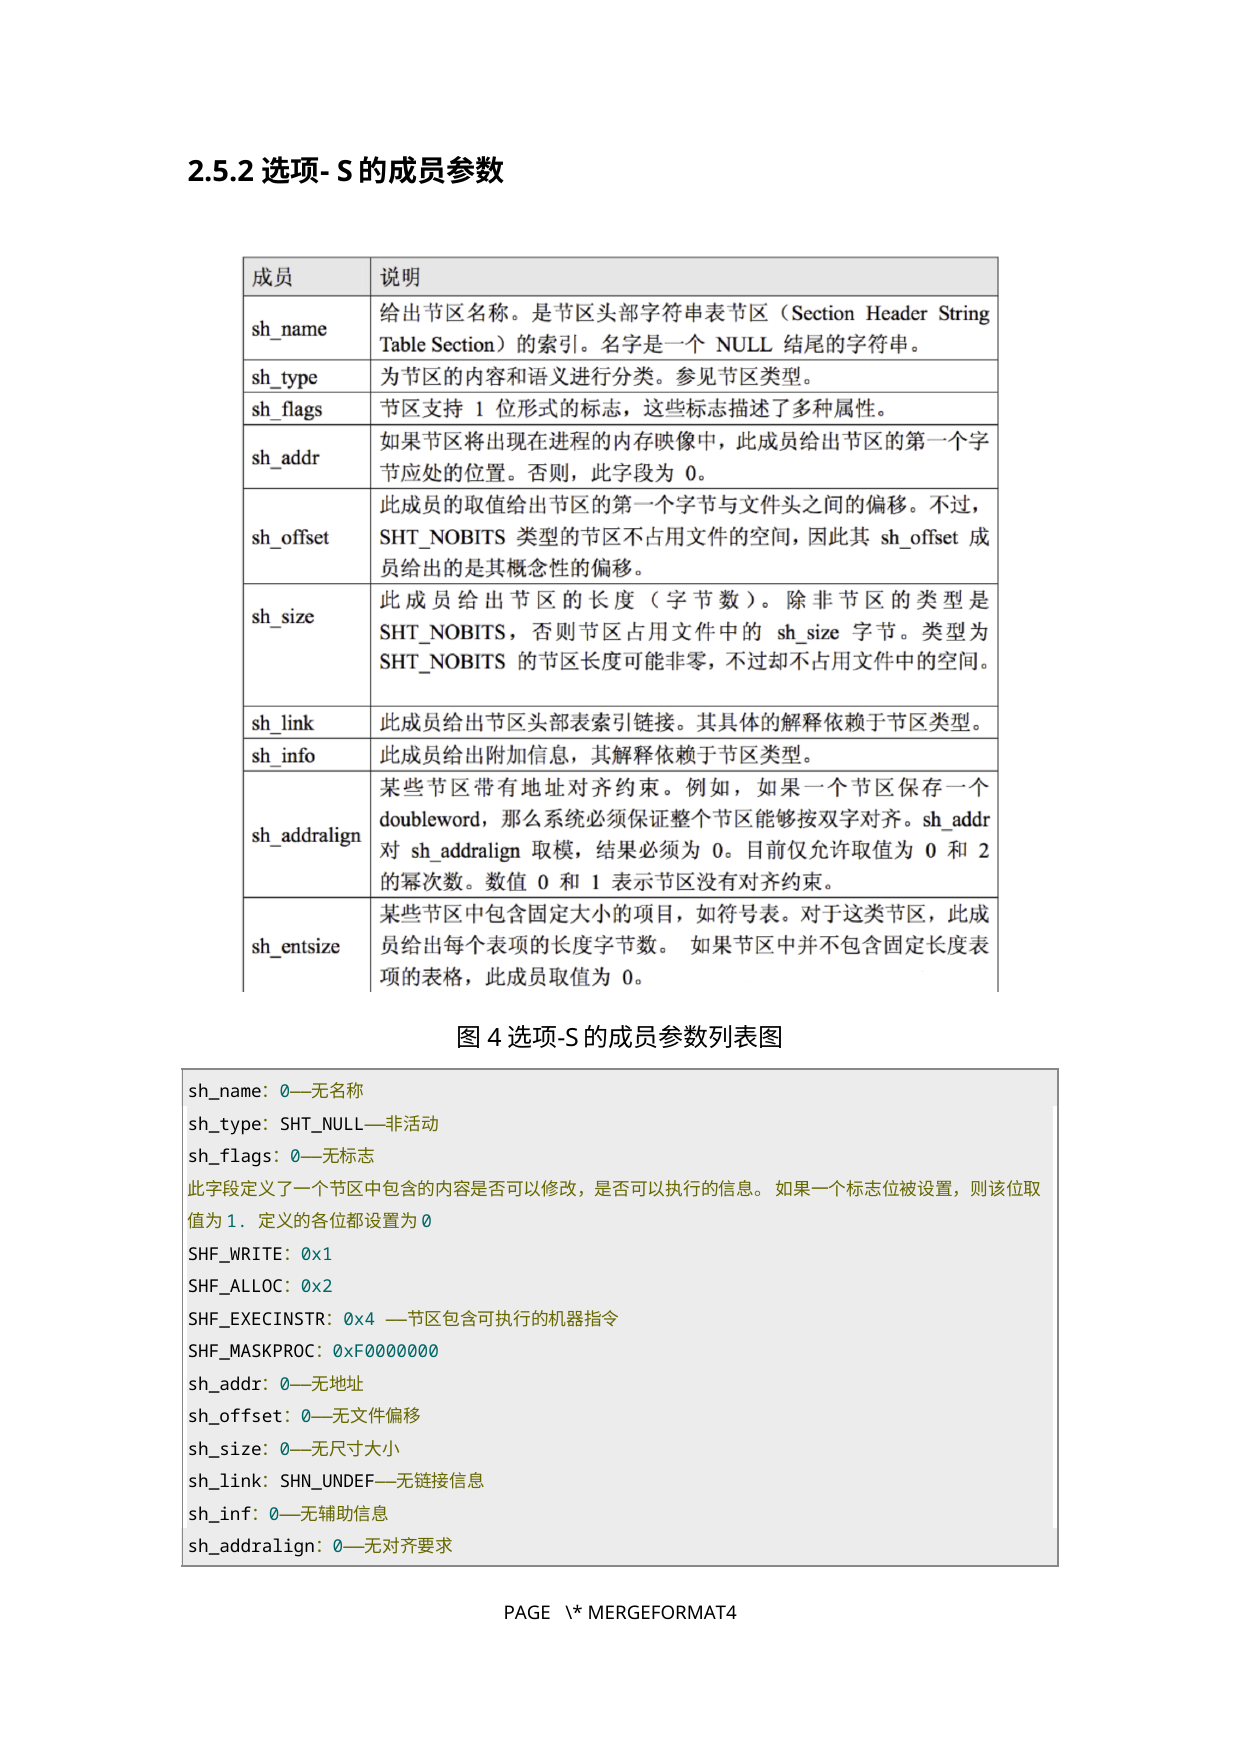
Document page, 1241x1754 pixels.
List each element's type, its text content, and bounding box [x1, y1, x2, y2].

text 此字段定义了一个节区中包含的内容是否可以修改，是否可以执行的信息。 如果一个标志位被设置，则该位取值为1. 定义的各位都设置为0 [187, 1171, 1053, 1236]
text sh_addr：0——无地址 [187, 1366, 1053, 1398]
subtitle 2.5.2 选项- S的成员参数 [187, 136, 1053, 201]
text sh_addralign：0——无对齐要求 [183, 1523, 1057, 1565]
picture [240, 255, 1000, 994]
text SHF_ALLOC：0x2 [187, 1268, 1053, 1301]
text SHF_EXECINSTR：0x4 ——节区包含可执行的机器指令 [187, 1301, 1053, 1333]
text sh_size：0——无尺寸大小 [187, 1431, 1053, 1463]
text 图 4 选项-S的成员参数列表图 [187, 1003, 1053, 1068]
text sh_type：SHT_NULL——非活动 [187, 1106, 1053, 1138]
text sh_name：0——无名称 [183, 1070, 1057, 1106]
text SHF_WRITE：0x1 [187, 1236, 1053, 1268]
text SHF_MASKPROC：0xF0000000 [187, 1333, 1053, 1366]
text sh_offset：0——无文件偏移 [187, 1398, 1053, 1431]
text sh_inf：0——无辅助信息 [187, 1496, 1053, 1523]
text sh_flags：0——无标志 [187, 1138, 1053, 1171]
text sh_link：SHN_UNDEF——无链接信息 [187, 1463, 1053, 1496]
